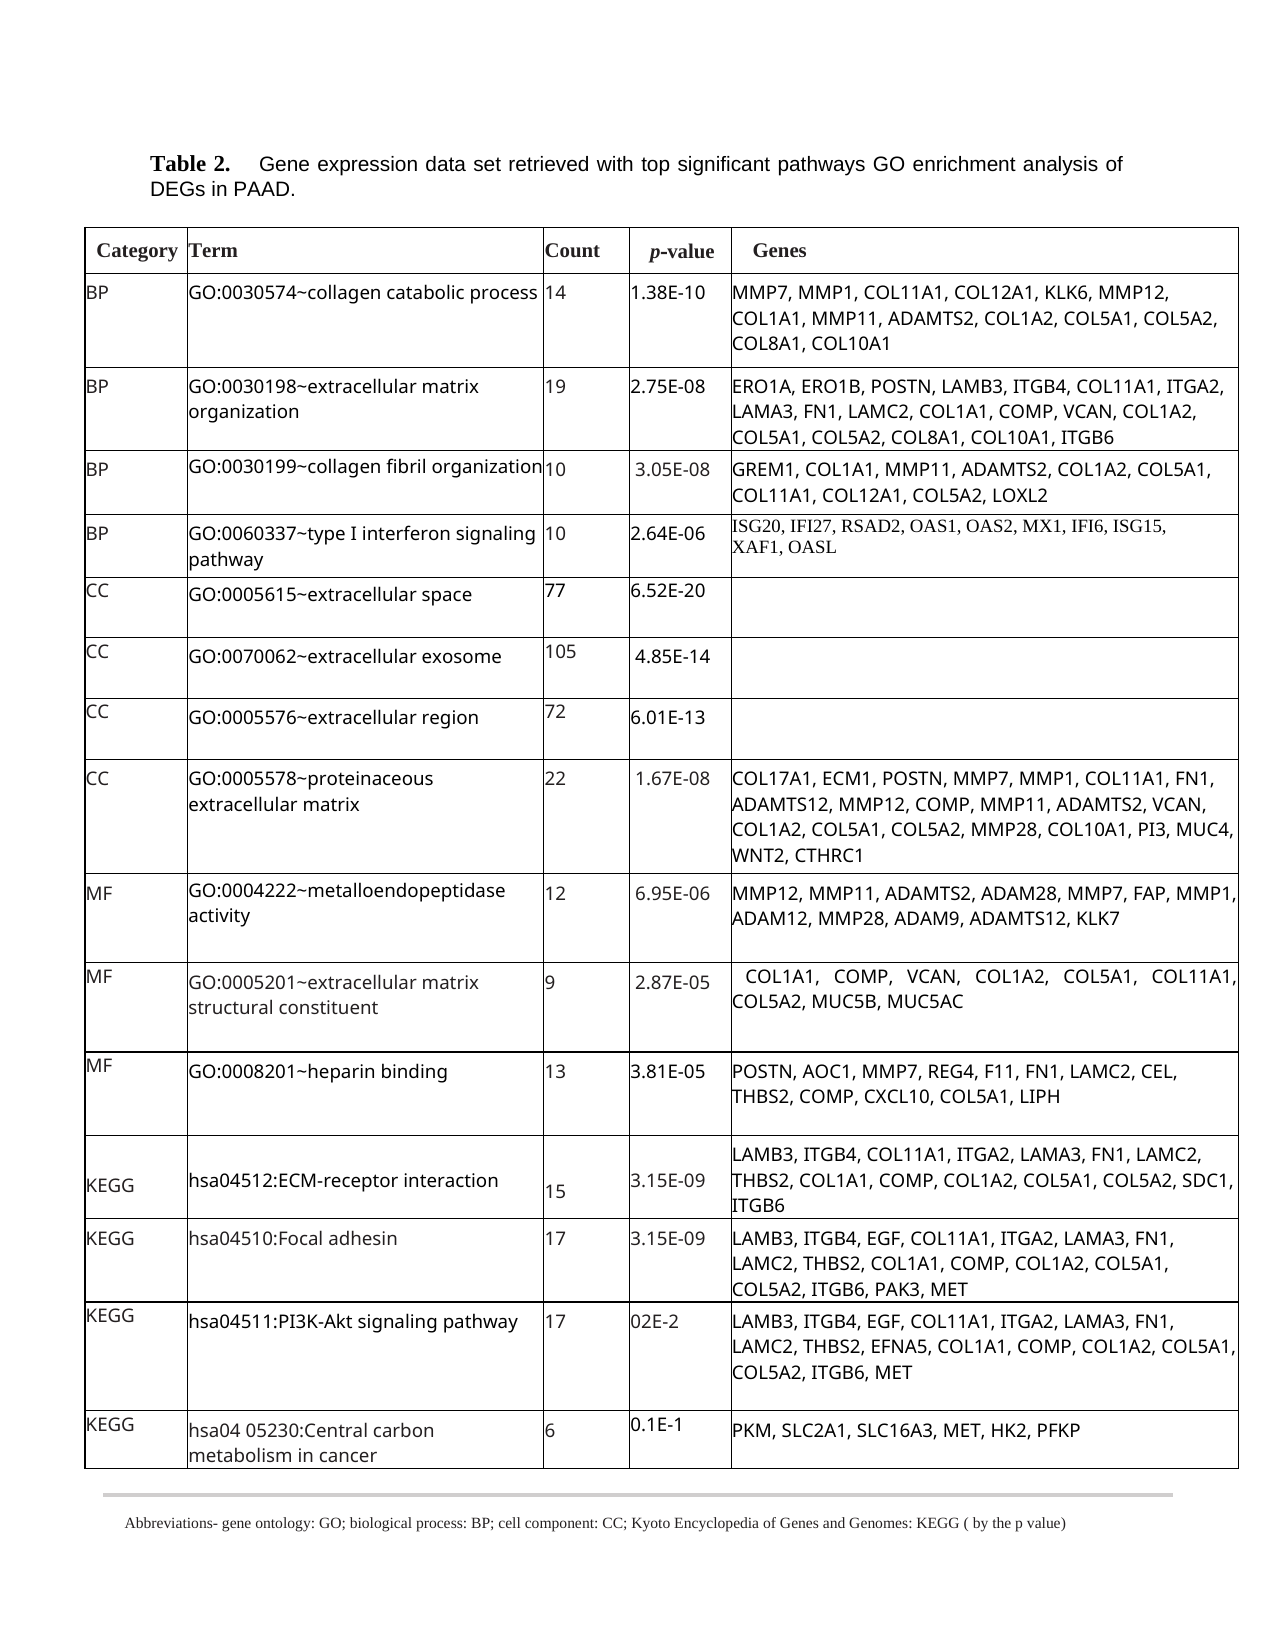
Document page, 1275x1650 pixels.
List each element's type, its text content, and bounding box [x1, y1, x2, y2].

table_header p‐value [630, 228, 731, 273]
table_header Count [544, 228, 629, 273]
table_cell BP [86, 274, 187, 367]
table_header Category [86, 228, 187, 273]
table_cell ISG20, IFI27, RSAD2, OAS1, OAS2, MX1, IFI6, ISG15, XAF1, OASL [732, 515, 1238, 577]
table_cell GO:0070062~extracellular exosome [188, 638, 543, 698]
table_cell 2.75E-08 [630, 368, 731, 450]
table_cell hsa04510:Focal adhesin [188, 1219, 543, 1301]
table_cell 13 [544, 1053, 629, 1135]
table_cell 6.52E-20 [630, 578, 731, 637]
table_cell 3.05E-08 [630, 451, 731, 513]
table_cell 19 [544, 368, 629, 450]
table_cell 3.15E-09 [630, 1136, 731, 1218]
table_cell 22 [544, 760, 629, 873]
table_cell 0.1E-1 [630, 1411, 731, 1468]
table_cell KEGG [86, 1411, 187, 1468]
table_cell KEGG [86, 1219, 187, 1301]
table_cell 10 [544, 451, 629, 513]
table_cell 2.64E-06 [630, 515, 731, 577]
table_cell GO:0060337~type I interferon signaling pathway [188, 515, 543, 577]
table_cell 10 [544, 515, 629, 577]
table_cell 72 [544, 699, 629, 759]
table_cell ERO1A, ERO1B, POSTN, LAMB3, ITGB4, COL11A1, ITGA2, LAMA3, FN1, LAMC2, COL1A1, COMP, VCAN, COL1A2, COL5A1, COL5A2, COL8A1, COL10A1, ITGB6 [732, 368, 1238, 450]
table_cell 1.38E-10 [630, 274, 731, 367]
table_cell 6 [544, 1411, 629, 1468]
table_cell 4.85E-14 [630, 638, 731, 698]
table_cell CC [86, 578, 187, 637]
table_cell BP [86, 451, 187, 513]
table_cell hsa04512:ECM-receptor interaction [188, 1136, 543, 1218]
table_cell [732, 699, 1238, 759]
table_cell hsa04 05230:Central carbon metabolism in cancer [188, 1411, 543, 1468]
table_cell 12 [544, 874, 629, 962]
table_cell GO:0005201~extracellular matrix structural constituent [188, 963, 543, 1051]
table_cell CC [86, 638, 187, 698]
table_header Term [188, 228, 543, 273]
table_cell BP [86, 515, 187, 577]
table_cell 3.15E-09 [630, 1219, 731, 1301]
table_header Genes [732, 228, 1238, 273]
table_cell GO:0005576~extracellular region [188, 699, 543, 759]
table_cell MF [86, 963, 187, 1051]
table_cell LAMB3, ITGB4, COL11A1, ITGA2, LAMA3, FN1, LAMC2, THBS2, COL1A1, COMP, COL1A2, COL5A1, COL5A2, SDC1, ITGB6 [732, 1136, 1238, 1218]
table_cell COL1A1, COMP, VCAN, COL1A2, COL5A1, COL11A1, COL5A2, MUC5B, MUC5AC [732, 963, 1238, 1051]
table_cell 77 [544, 578, 629, 637]
table_cell 15 [544, 1136, 629, 1218]
table_cell 14 [544, 274, 629, 367]
table_cell 2.87E-05 [630, 963, 731, 1051]
table_cell MMP12, MMP11, ADAMTS2, ADAM28, MMP7, FAP, MMP1, ADAM12, MMP28, ADAM9, ADAMTS12, KLK7 [732, 874, 1238, 962]
table_cell 17 [544, 1303, 629, 1410]
table_cell 6.01E-13 [630, 699, 731, 759]
table_cell 9 [544, 963, 629, 1051]
table_cell MF [86, 1053, 187, 1135]
table_cell PKM, SLC2A1, SLC16A3, MET, HK2, PFKP [732, 1411, 1238, 1468]
table_cell GO:0005578~proteinaceous extracellular matrix [188, 760, 543, 873]
table_cell POSTN, AOC1, MMP7, REG4, F11, FN1, LAMC2, CEL, THBS2, COMP, CXCL10, COL5A1, LIPH [732, 1053, 1238, 1135]
table_cell COL17A1, ECM1, POSTN, MMP7, MMP1, COL11A1, FN1, ADAMTS12, MMP12, COMP, MMP11, ADAMTS2, VCAN, COL1A2, COL5A1, COL5A2, MMP28, COL10A1, PI3, MUC4, WNT2, CTHRC1 [732, 760, 1238, 873]
table_cell GO:0004222~metalloendopeptidase activity [188, 874, 543, 962]
table_cell KEGG [86, 1303, 187, 1410]
table_cell 1.67E-08 [630, 760, 731, 873]
table_cell CC [86, 699, 187, 759]
table_cell BP [86, 368, 187, 450]
table_cell hsa04511:PI3K-Akt signaling pathway [188, 1303, 543, 1410]
table_cell GO:0030198~extracellular matrix organization [188, 368, 543, 450]
table_cell 02E-2 [630, 1303, 731, 1410]
table_cell CC [86, 760, 187, 873]
table_cell MMP7, MMP1, COL11A1, COL12A1, KLK6, MMP12, COL1A1, MMP11, ADAMTS2, COL1A2, COL5A1, COL5A2, COL8A1, COL10A1 [732, 274, 1238, 367]
table_cell LAMB3, ITGB4, EGF, COL11A1, ITGA2, LAMA3, FN1, LAMC2, THBS2, COL1A1, COMP, COL1A2, COL5A1, COL5A2, ITGB6, PAK3, MET [732, 1219, 1238, 1301]
table_cell GREM1, COL1A1, MMP11, ADAMTS2, COL1A2, COL5A1, COL11A1, COL12A1, COL5A2, LOXL2 [732, 451, 1238, 513]
table_cell 3.81E-05 [630, 1053, 731, 1135]
table_cell KEGG [86, 1136, 187, 1218]
table_cell 17 [544, 1219, 629, 1301]
text Table 2. Gene expression data set retrieved with top significant pathways GO enrichment analysis of DEGs in PAAD. [150, 150, 1125, 200]
table_cell MF [86, 874, 187, 962]
table_cell GO:0005615~extracellular space [188, 578, 543, 637]
table_cell [732, 578, 1238, 637]
table_cell LAMB3, ITGB4, EGF, COL11A1, ITGA2, LAMA3, FN1, LAMC2, THBS2, EFNA5, COL1A1, COMP, COL1A2, COL5A1, COL5A2, ITGB6, MET [732, 1303, 1238, 1410]
table_cell GO:0030574~collagen catabolic process [188, 274, 543, 367]
table_cell 6.95E-06 [630, 874, 731, 962]
table_cell GO:0008201~heparin binding [188, 1053, 543, 1135]
table_cell GO:0030199~collagen fibril organization [188, 451, 543, 513]
table_cell [732, 638, 1238, 698]
table_cell 105 [544, 638, 629, 698]
